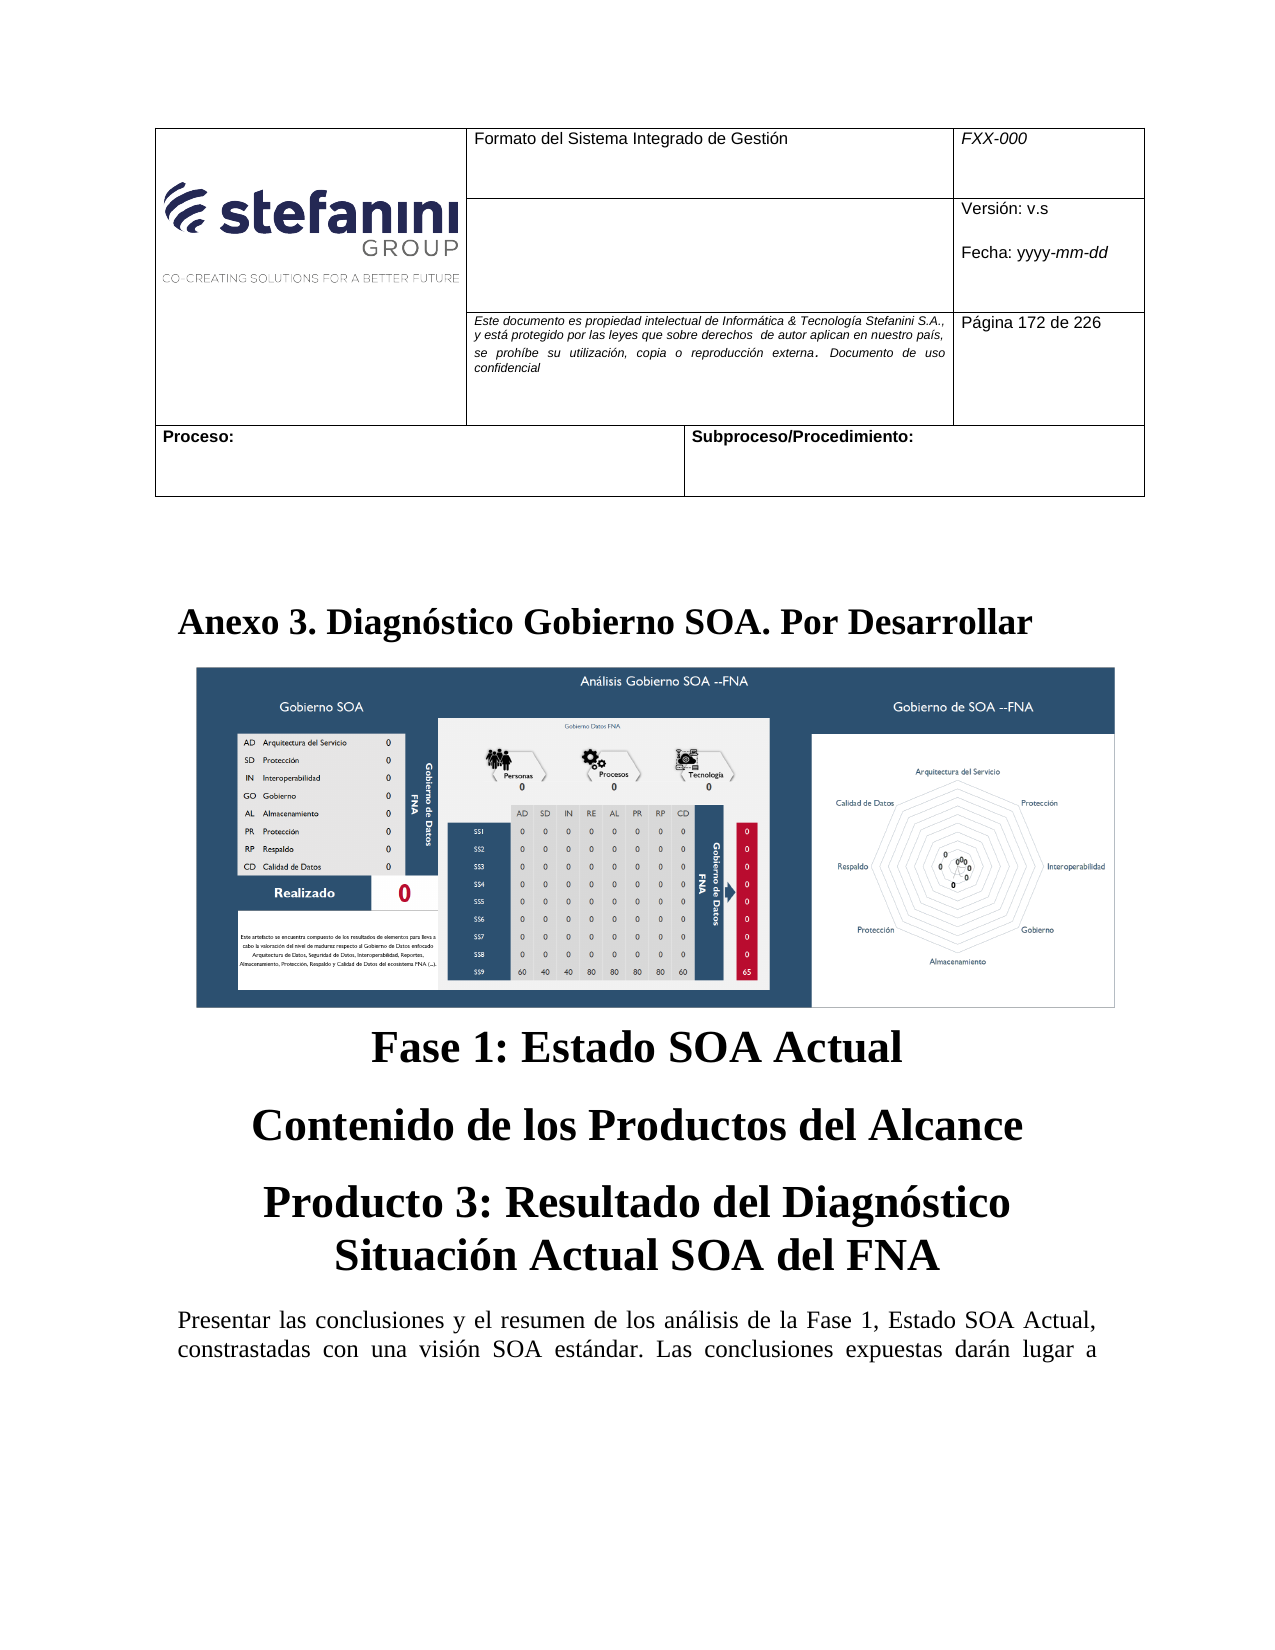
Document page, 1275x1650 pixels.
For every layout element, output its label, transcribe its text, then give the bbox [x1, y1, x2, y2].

subtitle Producto 3: Resultado del Diagnóstico Situación Actual SOA del FNA [177, 1175, 1098, 1281]
text Presentar las conclusiones y el resumen de los análisis de la Fase 1, Estado SOA Actual, constrastadas con una visión SOA estándar. Las conclusiones expuestas darán lugar a señalar futuras oportunidades y otros elementos de insumo de posteriores estudios de brechas, hojas de ruta, gobierno SOA, iniciaticas futuras. [177, 1306, 1098, 1363]
picture [162, 182, 460, 286]
picture [196, 667, 1115, 1008]
subtitle Anexo 3. Diagnóstico Gobierno SOA. Por Desarrollar [177, 599, 1098, 642]
subtitle Contenido de los Productos del Alcance [177, 1097, 1098, 1150]
subtitle Fase 1: Estado SOA Actual [177, 1020, 1098, 1072]
